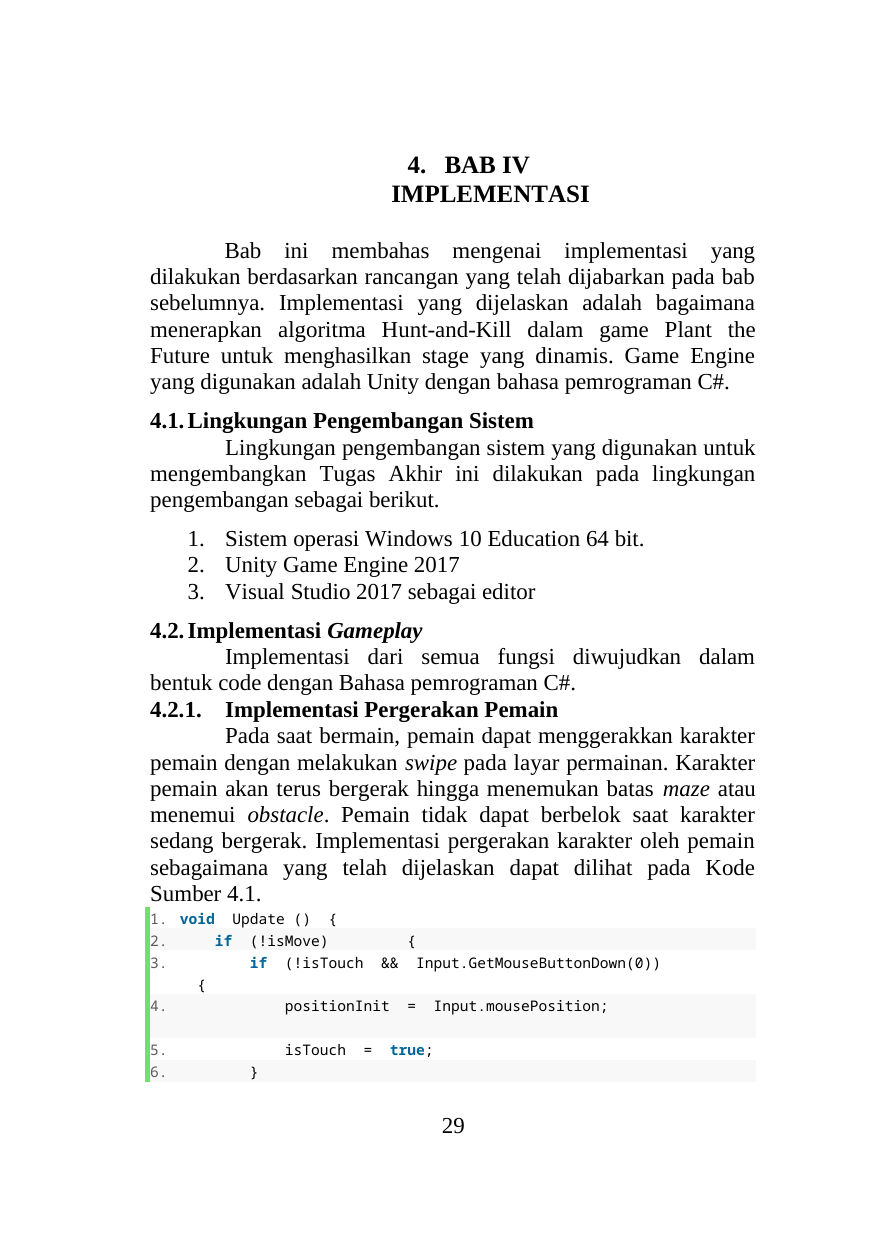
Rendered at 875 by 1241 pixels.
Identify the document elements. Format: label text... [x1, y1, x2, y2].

list if (!isTouch && Input.GetMouseButtonDown(0)) { [150, 950, 756, 994]
list Sistem operasi Windows 10 Education 64 bit. [187, 525, 756, 552]
list Unity Game Engine 2017 [187, 552, 756, 578]
list void Update () { [150, 907, 756, 928]
list } [150, 1060, 756, 1082]
text Implementasi dari semua fungsi diwujudkan dalam bentuk code dengan Bahasa pemrograman C#. [150, 643, 756, 696]
subtitle Implementasi Gameplay [150, 617, 756, 643]
text Bab ini membahas mengenai implementasi yang dilakukan berdasarkan rancangan yang telah dijabarkan pada bab sebelumnya. Implementasi yang dijelaskan adalah bagaimana menerapkan algoritma Hunt-and-Kill dalam game Plant the Future untuk menghasilkan stage yang dinamis. Game Engine yang digunakan adalah Unity dengan bahasa pemrograman C#. [150, 237, 756, 395]
subtitle BAB IV IMPLEMENTASI [187, 150, 756, 207]
subtitle Lingkungan Pengembangan Sistem [150, 407, 756, 434]
text Lingkungan pengembangan sistem yang digunakan untuk mengembangkan Tugas Akhir ini dilakukan pada lingkungan pengembangan sebagai berikut. [150, 434, 756, 513]
subtitle Implementasi Pergerakan Pemain [150, 696, 756, 722]
list if (!isMove) { [150, 928, 756, 950]
list isTouch = true; [150, 1038, 756, 1060]
list Visual Studio 2017 sebagai editor [187, 578, 756, 604]
list positionInit = Input.mousePosition; [150, 994, 756, 1038]
text Pada saat bermain, pemain dapat menggerakkan karakter pemain dengan melakukan swipe pada layar permainan. Karakter pemain akan terus bergerak hingga menemukan batas maze atau menemui obstacle. Pemain tidak dapat berbelok saat karakter sedang bergerak. Implementasi pergerakan karakter oleh pemain sebagaimana yang telah dijelaskan dapat dilihat pada Kode Sumber 4.1. [150, 722, 756, 907]
